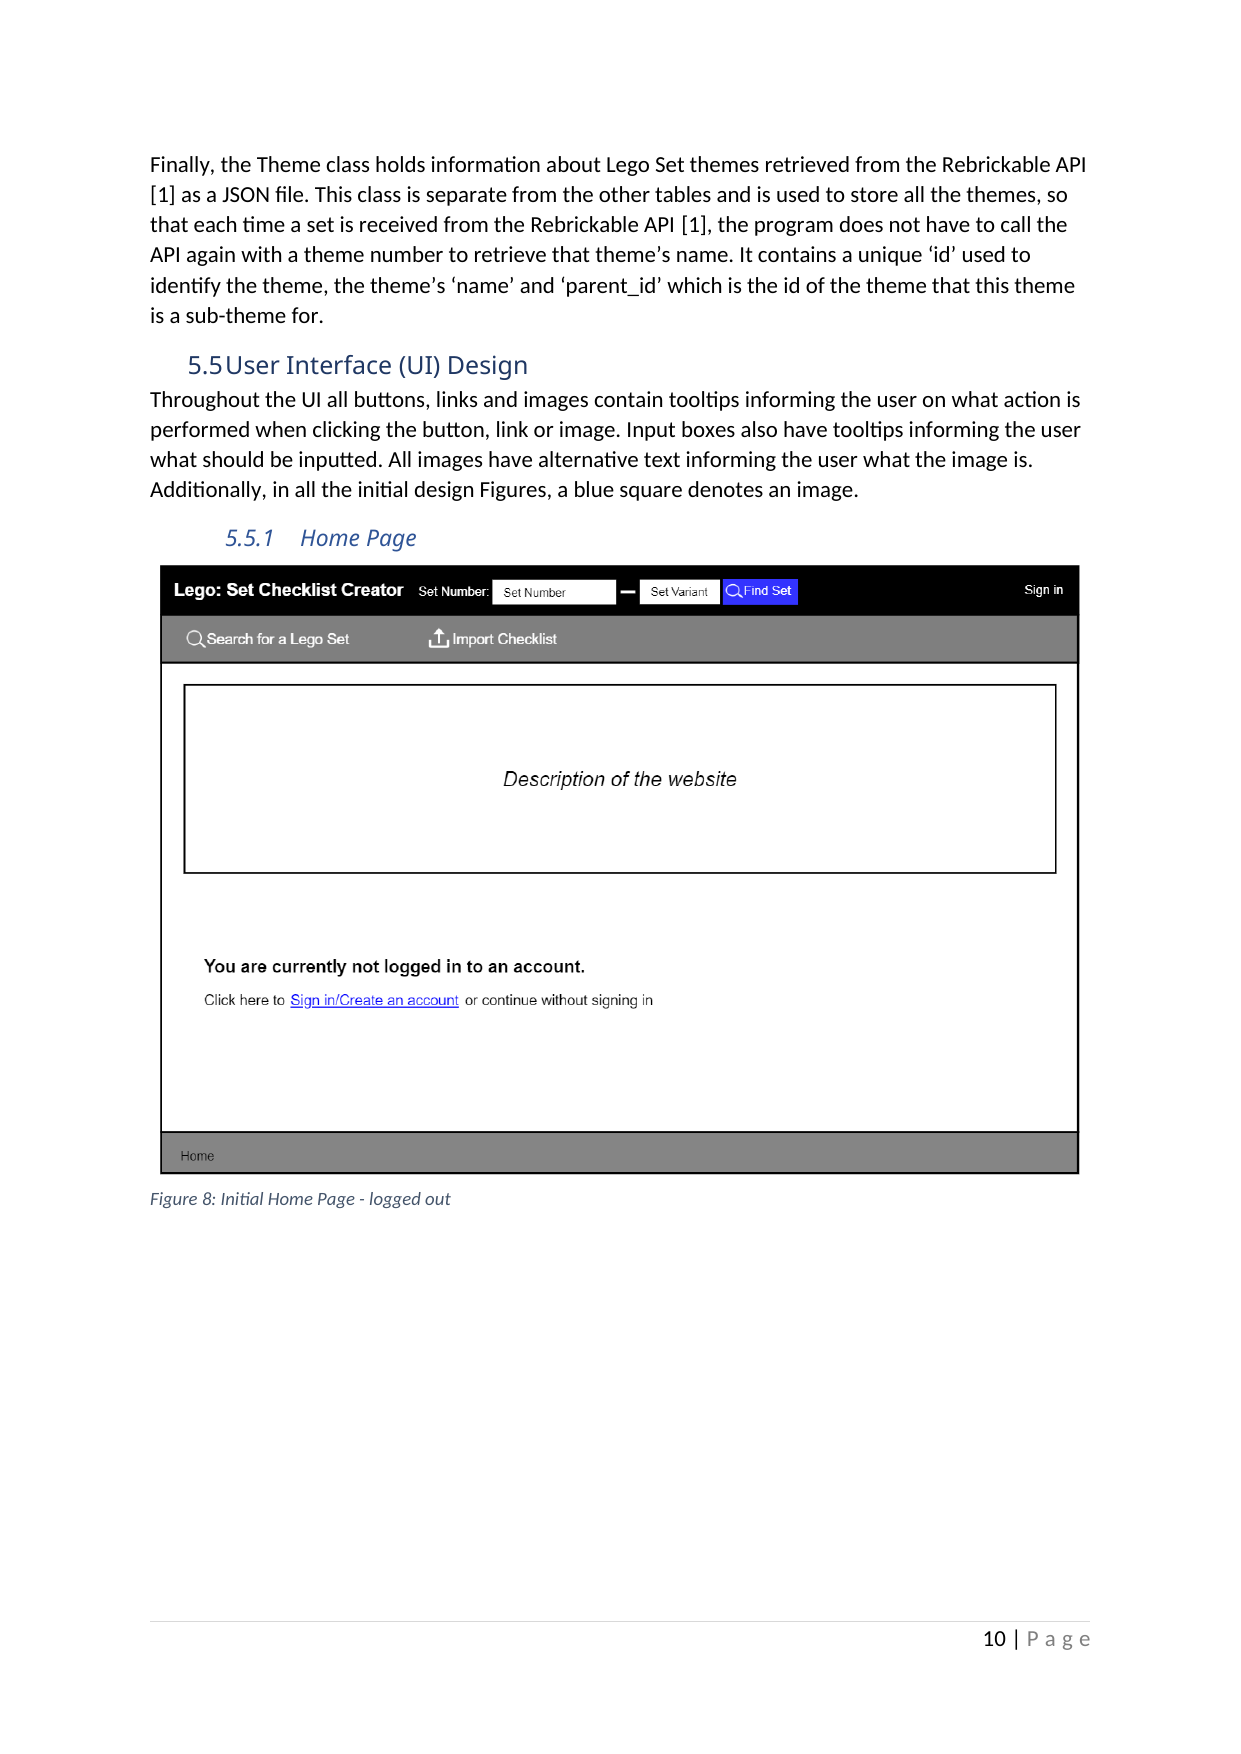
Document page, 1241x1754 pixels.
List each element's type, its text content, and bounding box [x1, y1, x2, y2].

subtitle User Interface (UI) Design [187, 348, 1090, 382]
text Finally, the Theme class holds information about Lego Set themes retrieved from the Rebrickable API [1] as a JSON file. This class is separate from the other tables and is used to store all the themes, so that each time a set is received from the Rebrickable API [1], the program does not have to call the API again with a theme number to retrieve that theme’s name. It contains a unique ‘id’ used to identify the theme, the theme’s ‘name’ and ‘parent_id’ which is the id of the theme that this theme is a sub-theme for. [150, 150, 1090, 329]
text Throughout the UI all buttons, links and images contain tooltips informing the user on what action is performed when clicking the button, link or image. Input boxes also have tooltips informing the user what should be inputted. All images have alternative text informing the user what the image is. Additionally, in all the initial design Figures, a blue square denotes an image. [150, 385, 1090, 503]
picture [150, 556, 1091, 1185]
text Figure 8: Initial Home Page - logged out [150, 1187, 1090, 1210]
subtitle Home Page [225, 522, 1090, 553]
